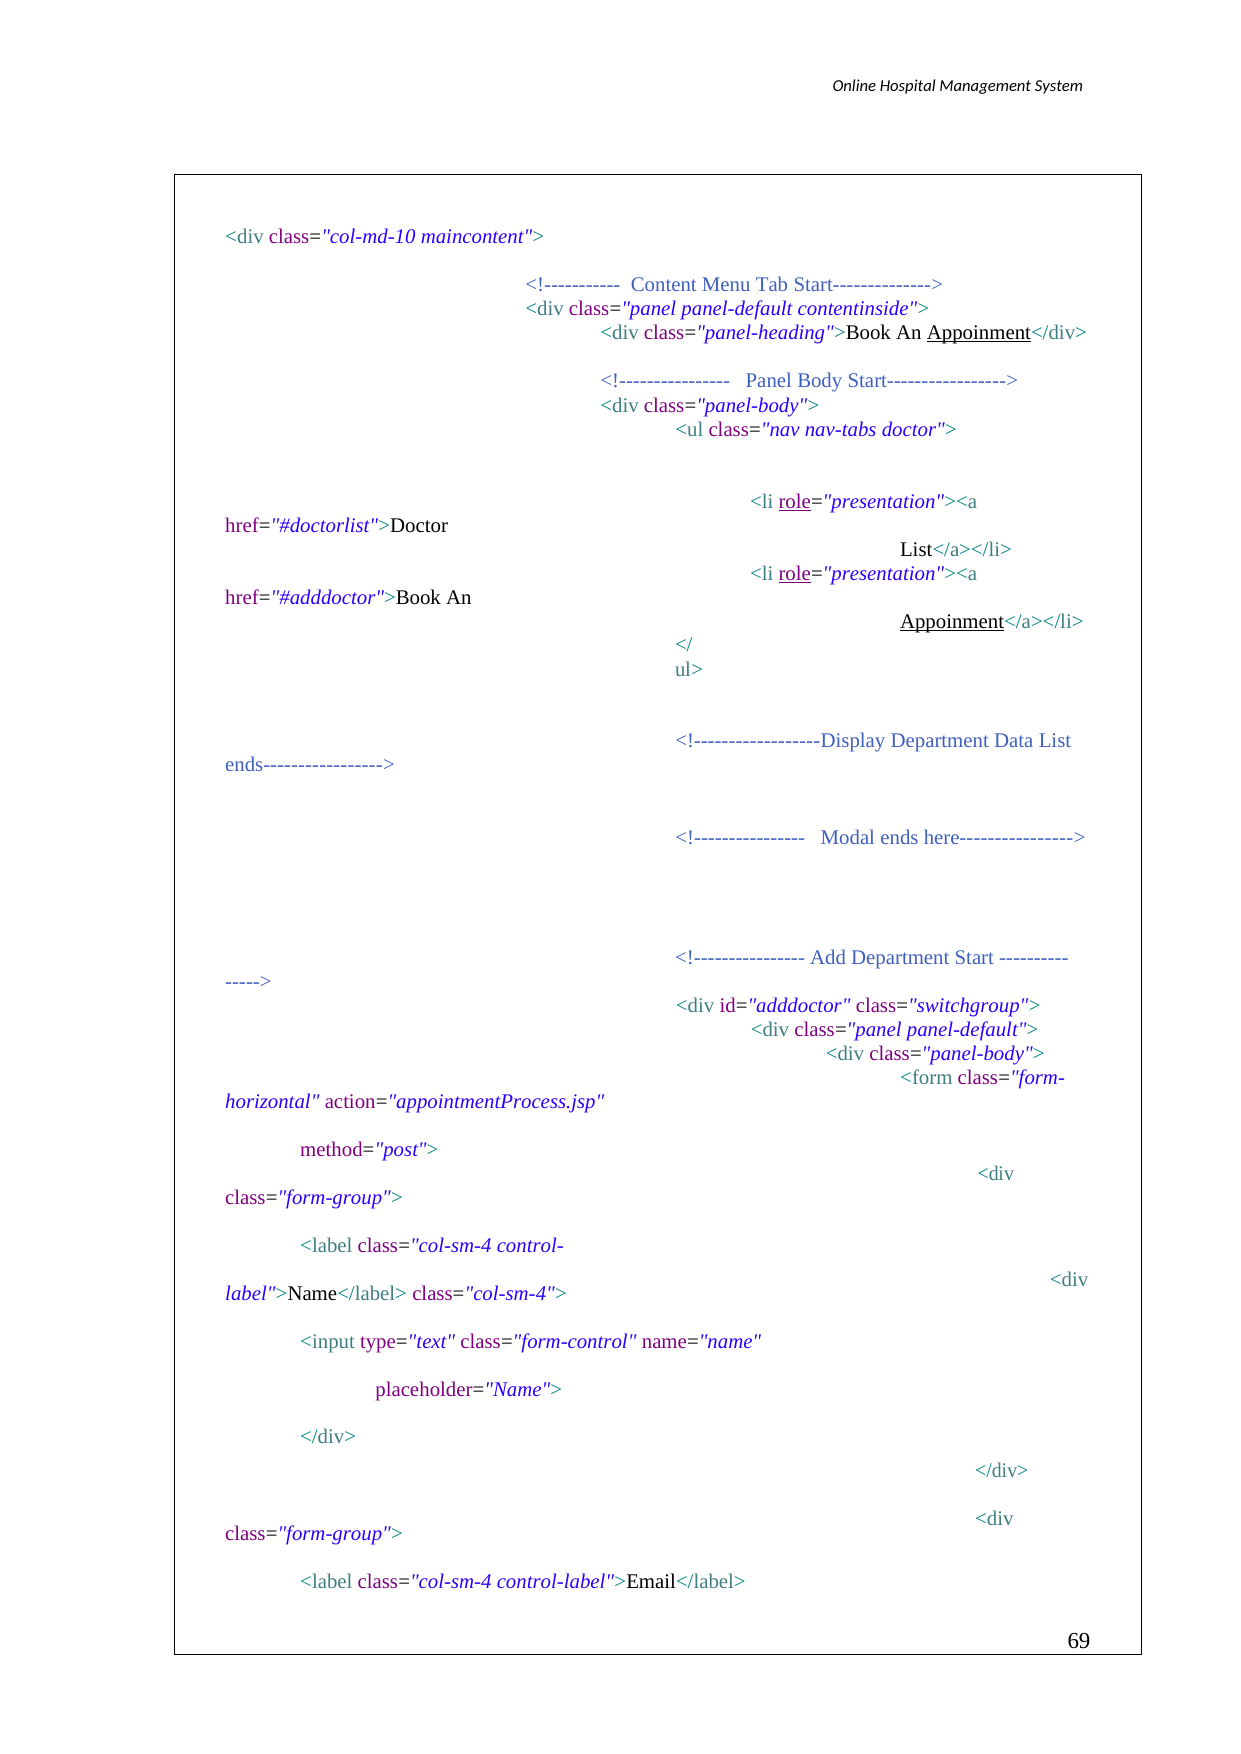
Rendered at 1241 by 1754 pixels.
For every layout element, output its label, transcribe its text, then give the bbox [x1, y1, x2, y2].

text <li role="presentation"><a [750, 489, 1142, 513]
text <div class="panel panel-default contentinside"> [525, 296, 1142, 320]
text <div class="panel panel-default"> [625, 1017, 1038, 1041]
text <label class="col-sm-4 control-label">Email</label> [300, 1569, 765, 1593]
text horizontal" action="appointmentProcess.jsp" method="post"> [225, 1089, 606, 1161]
text class="form-group"> [225, 1185, 608, 1209]
text <li role="presentation"><a [750, 561, 1142, 585]
text class="form-group"> [225, 1521, 765, 1545]
text List</a></li> [900, 537, 1142, 561]
text <div class="panel-heading">Book An Appoinment</div> [600, 320, 1142, 344]
text </div> [975, 1458, 1031, 1482]
text ends > [225, 753, 1142, 776]
text <div [1049, 1267, 1142, 1291]
text </ul> [675, 632, 720, 681]
text <!---------------- Add Department Start ---------- [675, 945, 1142, 969]
text <form class="form- [900, 1065, 1142, 1089]
text Appoinment</a></li> [900, 609, 1142, 633]
text <input type="text" class="form-control" name="name" placeholder="Name"> [300, 1329, 763, 1401]
text <div [625, 1161, 1014, 1185]
text <!---------------- Panel Body Start > [600, 368, 1142, 392]
text href="#doctorlist">Doctor href="#adddoctor">Book An [225, 513, 473, 609]
text <div [975, 1506, 1031, 1530]
text </div> [300, 1425, 765, 1449]
text -----> [225, 969, 608, 993]
text <label class="col-sm-4 control-label">Name</label> class="col-sm-4"> [225, 1233, 745, 1305]
text <!----------- Content Menu Tab Start > [525, 272, 1142, 296]
text <div class="panel-body"> [600, 392, 1142, 417]
text <div class="col-md-10 maincontent"> [225, 224, 1142, 248]
text <ul class="nav nav-tabs doctor"> [675, 417, 1142, 441]
text <! Display Department Data List [675, 729, 1142, 753]
text <div id="adddoctor" class="switchgroup"> [625, 993, 1040, 1017]
text <!---------------- Modal ends here > [675, 825, 1142, 849]
text <div class="panel-body"> [625, 1041, 1044, 1065]
